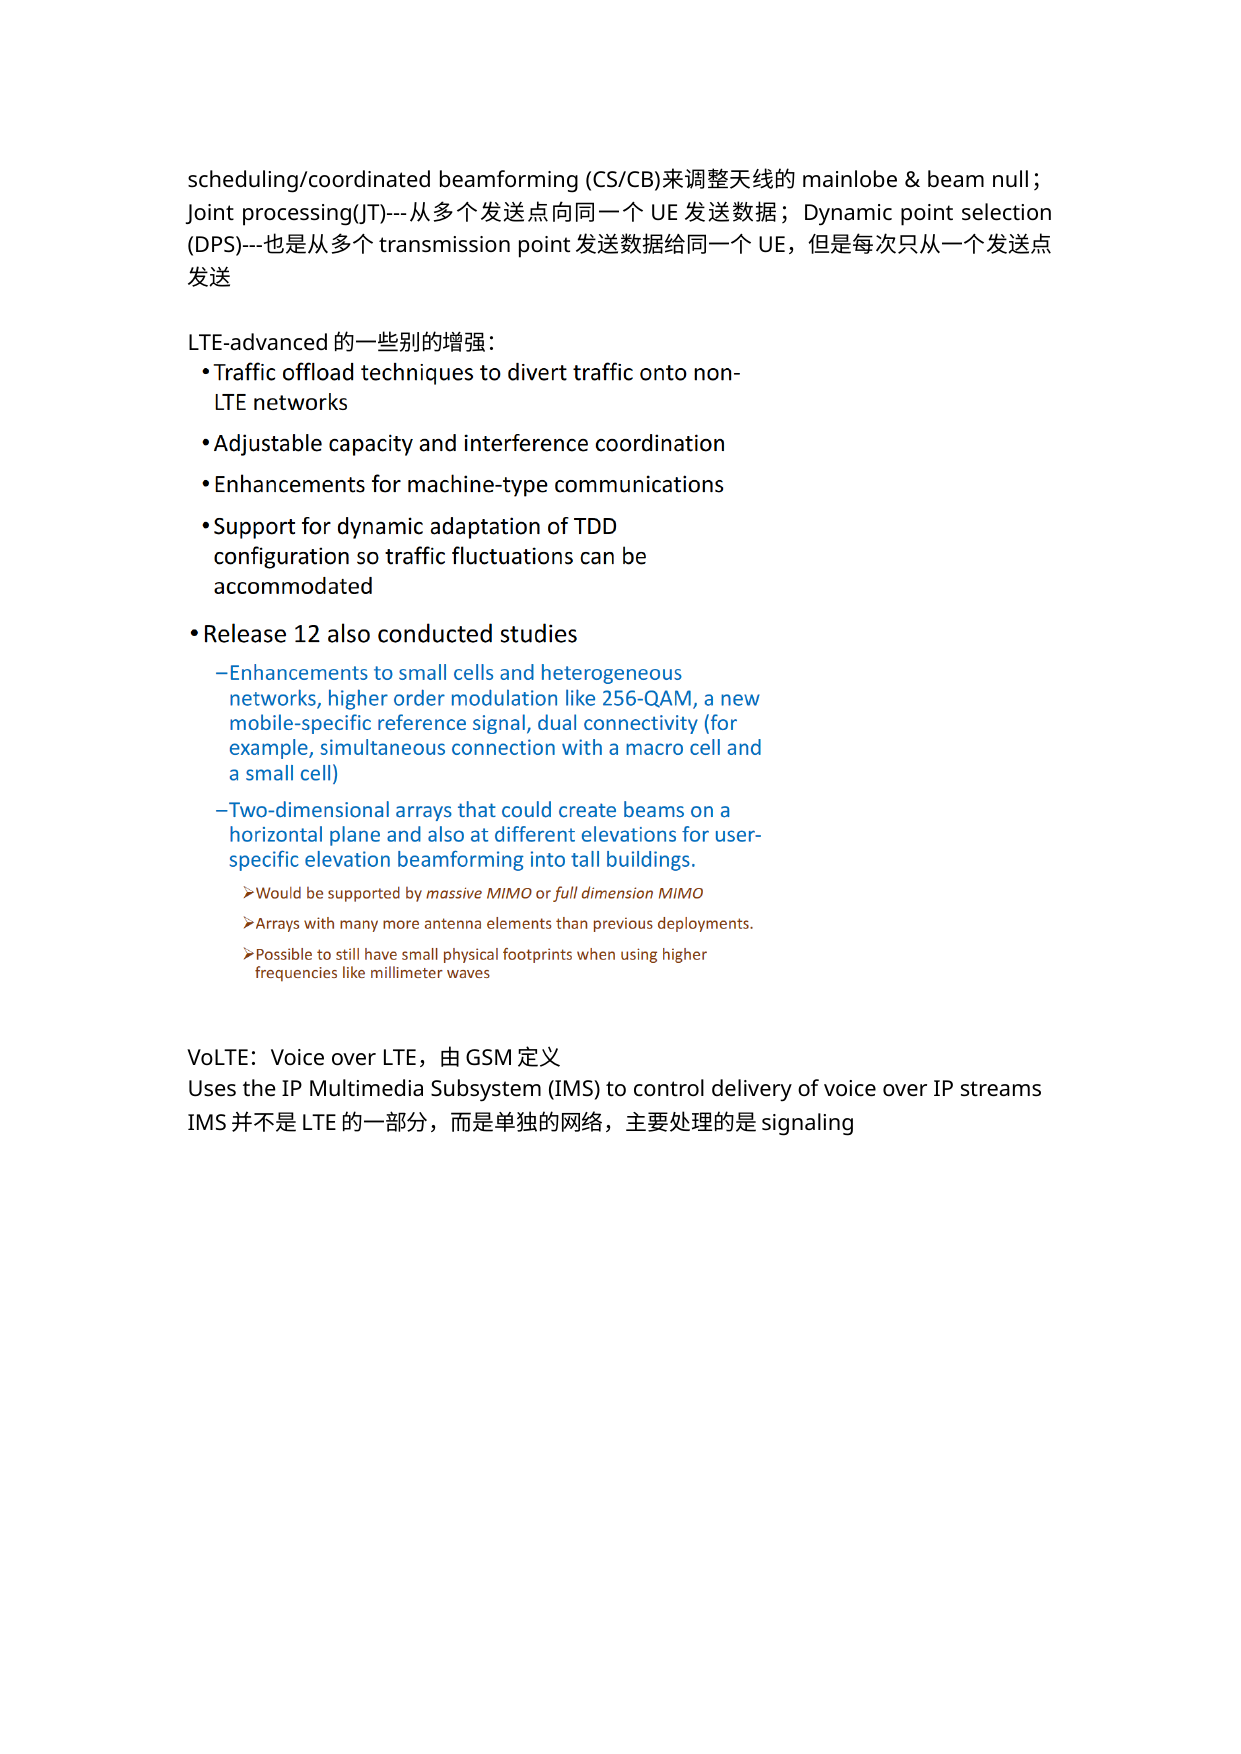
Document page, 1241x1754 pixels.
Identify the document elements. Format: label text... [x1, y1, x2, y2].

text Uses the IP Multimedia Subsystem (IMS) to control delivery of voice over IP streams [187, 1072, 1053, 1104]
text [187, 162, 1053, 292]
text LTE-advanced的一些别的增强： [187, 324, 1053, 357]
picture [187, 357, 772, 605]
text VoLTE：Voice over LTE，由GSM定义 [187, 1039, 1053, 1072]
picture [187, 617, 780, 989]
text IMS并不是LTE的一部分，而是单独的网络，主要处理的是signaling [187, 1104, 1053, 1137]
